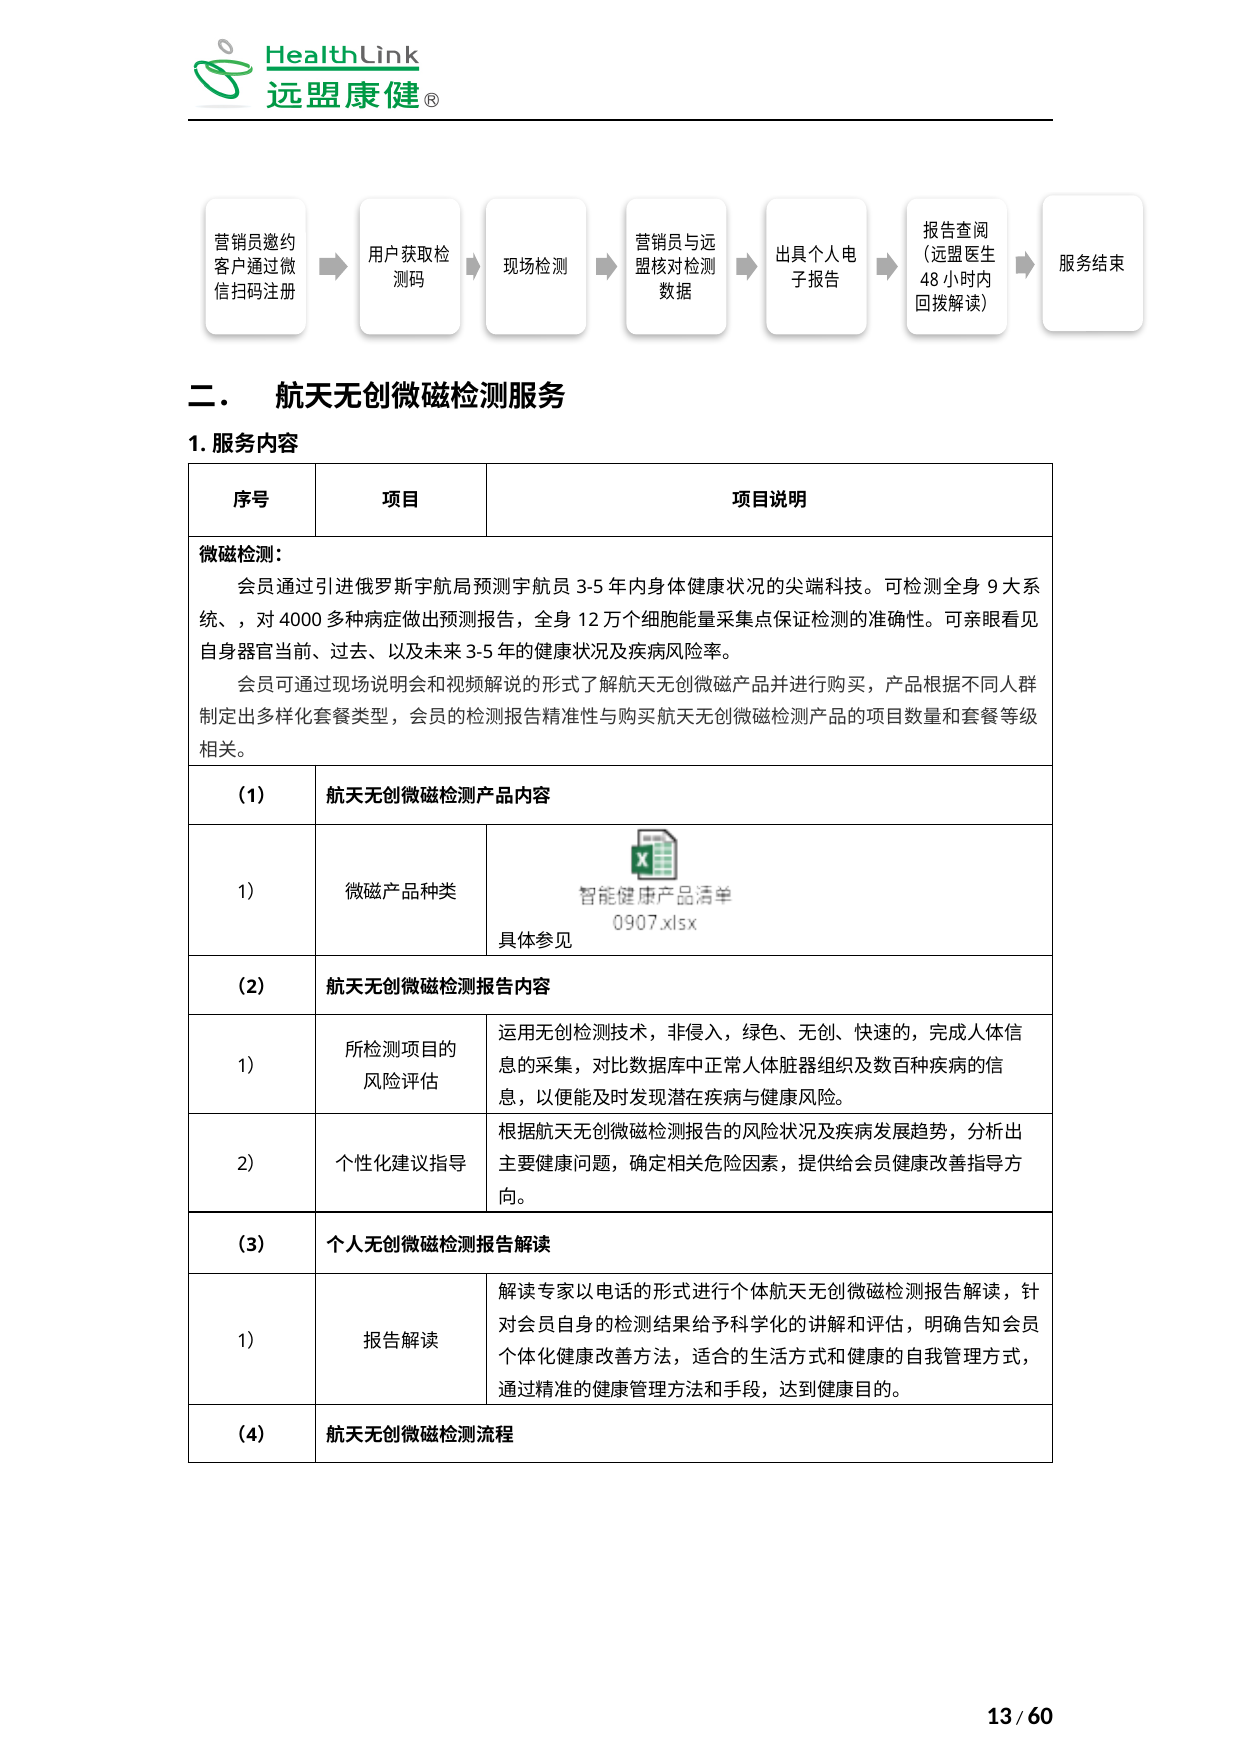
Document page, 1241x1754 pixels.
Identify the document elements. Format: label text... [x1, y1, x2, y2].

table_cell 报告解读 [316, 1274, 486, 1404]
table_cell 个人无创微磁检测报告解读 [316, 1213, 1052, 1273]
table_cell 航天无创微磁检测报告内容 [316, 956, 1052, 1014]
table_header 序号 [189, 464, 315, 536]
table_cell 微磁检测： 会员通过引进俄罗斯宇航局预测宇航员3-5年内身体健康状况的尖端科技。可检测全身9大系统、，对4000多种病症做出预测报告，全身12万个细胞能量采集点保证检测的准确性。可亲眼看见自身器官当前、过去、以及未来3-5年的健康状况及疾病风险率。 会员可通过现场说明会和视频解说的形式了解航天无创微磁产品并进行购买，产品根据不同人群制定出多样化套餐类型，会员的检测报告精准性与购买航天无创微磁检测产品的项目数量和套餐等级相关。 [189, 537, 1052, 764]
table_cell 航天无创微磁检测产品内容 [316, 766, 1052, 824]
table_header 项目 [316, 464, 486, 536]
table_cell 1） [189, 825, 315, 955]
table_cell （4） [189, 1405, 315, 1462]
table_cell （1） [189, 766, 315, 824]
table_cell 运用无创检测技术，非侵入，绿色、无创、快速的，完成人体信息的采集，对比数据库中正常人体脏器组织及数百种疾病的信息，以便能及时发现潜在疾病与健康风险。 [487, 1015, 1052, 1113]
table_cell （2） [189, 956, 315, 1014]
table_cell 航天无创微磁检测流程 [316, 1405, 1052, 1462]
picture [187, 29, 447, 118]
table_cell 解读专家以电话的形式进行个体航天无创微磁检测报告解读，针对会员自身的检测结果给予科学化的讲解和评估，明确告知会员个体化健康改善方法，适合的生活方式和健康的自我管理方式，通过精准的健康管理方法和手段，达到健康目的。 [487, 1274, 1052, 1404]
table_cell 1） [189, 1274, 315, 1404]
list 航天无创微磁检测服务 [187, 361, 1053, 426]
table_cell 具体参见 [487, 825, 1052, 955]
table_cell 根据航天无创微磁检测报告的风险状况及疾病发展趋势，分析出主要健康问题，确定相关危险因素，提供给会员健康改善指导方向。 [487, 1114, 1052, 1211]
table_header 项目说明 [487, 464, 1052, 536]
table_cell 2） [189, 1114, 315, 1211]
table_cell 个性化建议指导 [316, 1114, 486, 1211]
table_cell （3） [189, 1213, 315, 1273]
table_cell 所检测项目的 风险评估 [316, 1015, 486, 1113]
text 1. 服务内容 [187, 426, 1053, 458]
table_cell 1） [189, 1015, 315, 1113]
table_cell 微磁产品种类 [316, 825, 486, 955]
